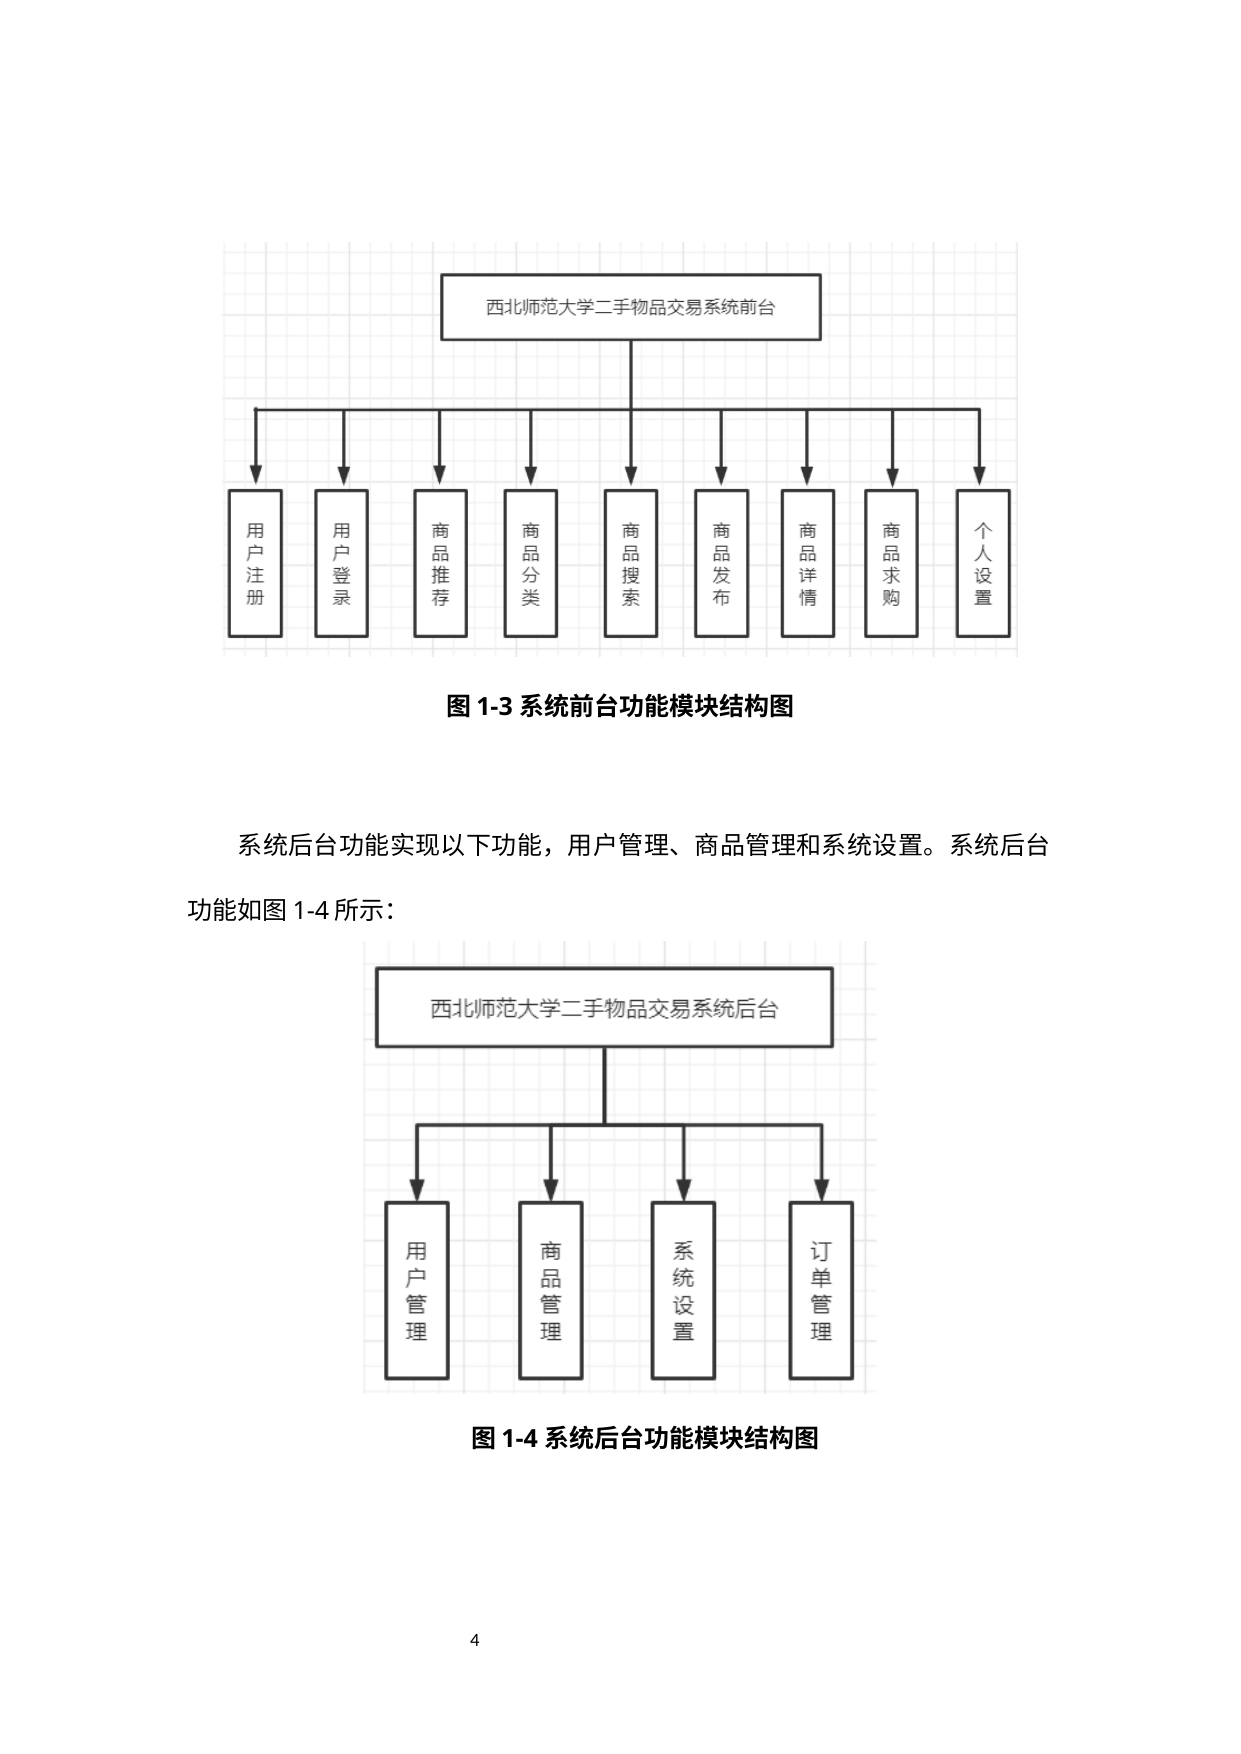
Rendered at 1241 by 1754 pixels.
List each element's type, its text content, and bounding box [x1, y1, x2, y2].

picture [222, 242, 1018, 657]
text 图1-3 系统前台功能模块结构图 [187, 672, 1053, 737]
picture [363, 941, 877, 1394]
text 系统后台功能实现以下功能，用户管理、商品管理和系统设置。系统后台功能如图1-4所示： [187, 811, 1053, 941]
text 图1-4 系统后台功能模块结构图 [187, 1404, 1053, 1469]
